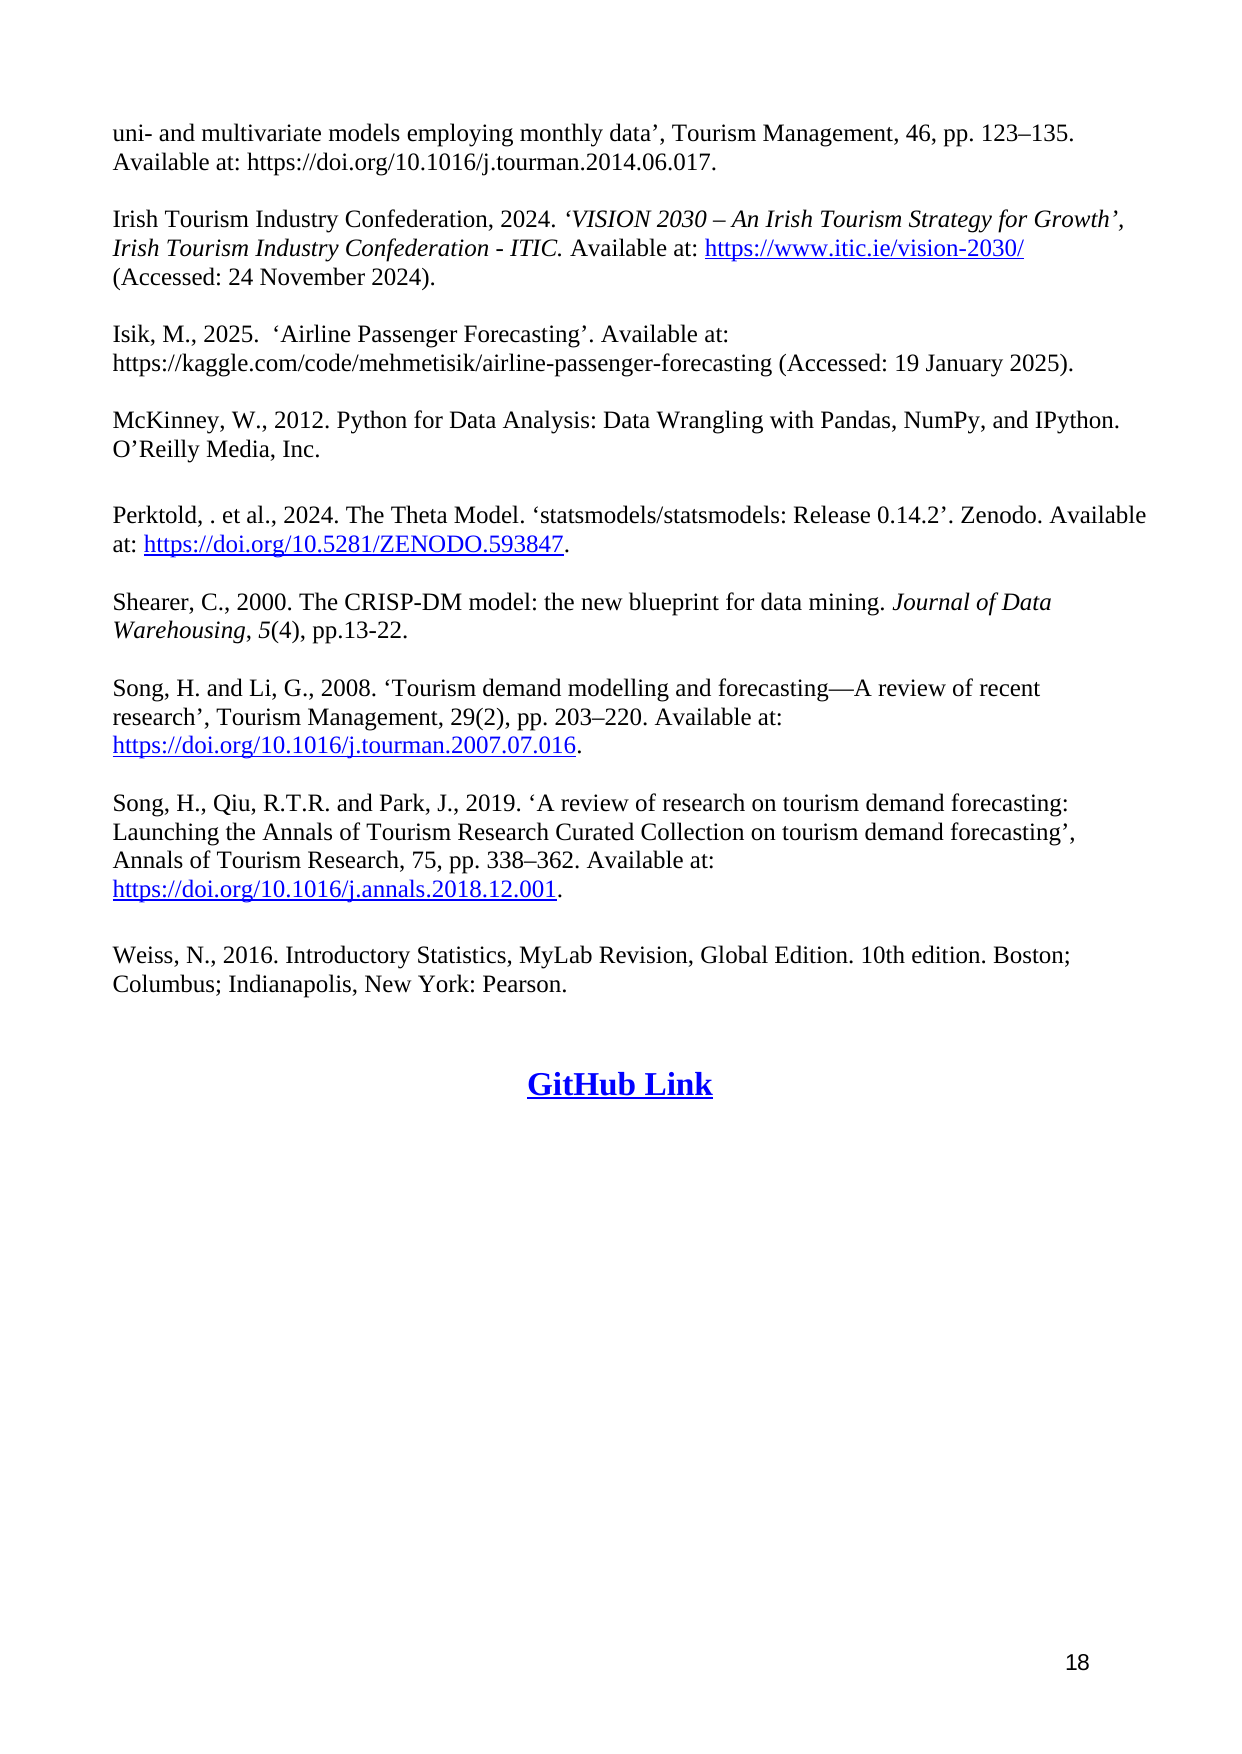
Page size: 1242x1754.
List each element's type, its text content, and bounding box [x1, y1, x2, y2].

text Isik, M., 2025. ‘Airline Passenger Forecasting’. Available at: https://kaggle.com/code/mehmetisik/airline-passenger-forecasting (Accessed: 19 January 2025). [112, 319, 1129, 377]
text Song, H. and Li, G., 2008. ‘Tourism demand modelling and forecasting—A review of recent research’, Tourism Management, 29(2), pp. 203–220. Available at: https://doi.org/10.1016/j.tourman.2007.07.016. [112, 673, 1129, 759]
text Perktold, . et al., 2024. The Theta Model. ‘statsmodels/statsmodels: Release 0.14.2’. Zenodo. Available at: https://doi.org/10.5281/ZENODO.593847. [112, 501, 1158, 558]
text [112, 118, 1129, 176]
text GitHub Link [282, 1064, 958, 1102]
text Irish Tourism Industry Confederation, 2024. ‘VISION 2030 – An Irish Tourism Strategy for Growth’, Irish Tourism Industry Confederation - ITIC. Available at: https://www.itic.ie/vision-2030/ (Accessed: 24 November 2024). [112, 204, 1129, 291]
text Shearer, C., 2000. The CRISP-DM model: the new blueprint for data mining. Journal of Data Warehousing, 5(4), pp.13-22. [112, 587, 1129, 644]
text Weiss, N., 2016. Introductory Statistics, MyLab Revision, Global Edition. 10th edition. Boston; Columbus; Indianapolis, New York: Pearson. [112, 940, 1128, 998]
text Song, H., Qiu, R.T.R. and Park, J., 2019. ‘A review of research on tourism demand forecasting: Launching the Annals of Tourism Research Curated Collection on tourism demand forecasting’, Annals of Tourism Research, 75, pp. 338–362. Available at: https://doi.org/10.1016/j.annals.2018.12.001. [112, 788, 1129, 903]
text McKinney, W., 2012. Python for Data Analysis: Data Wrangling with Pandas, NumPy, and IPython. O’Reilly Media, Inc. [112, 406, 1129, 463]
